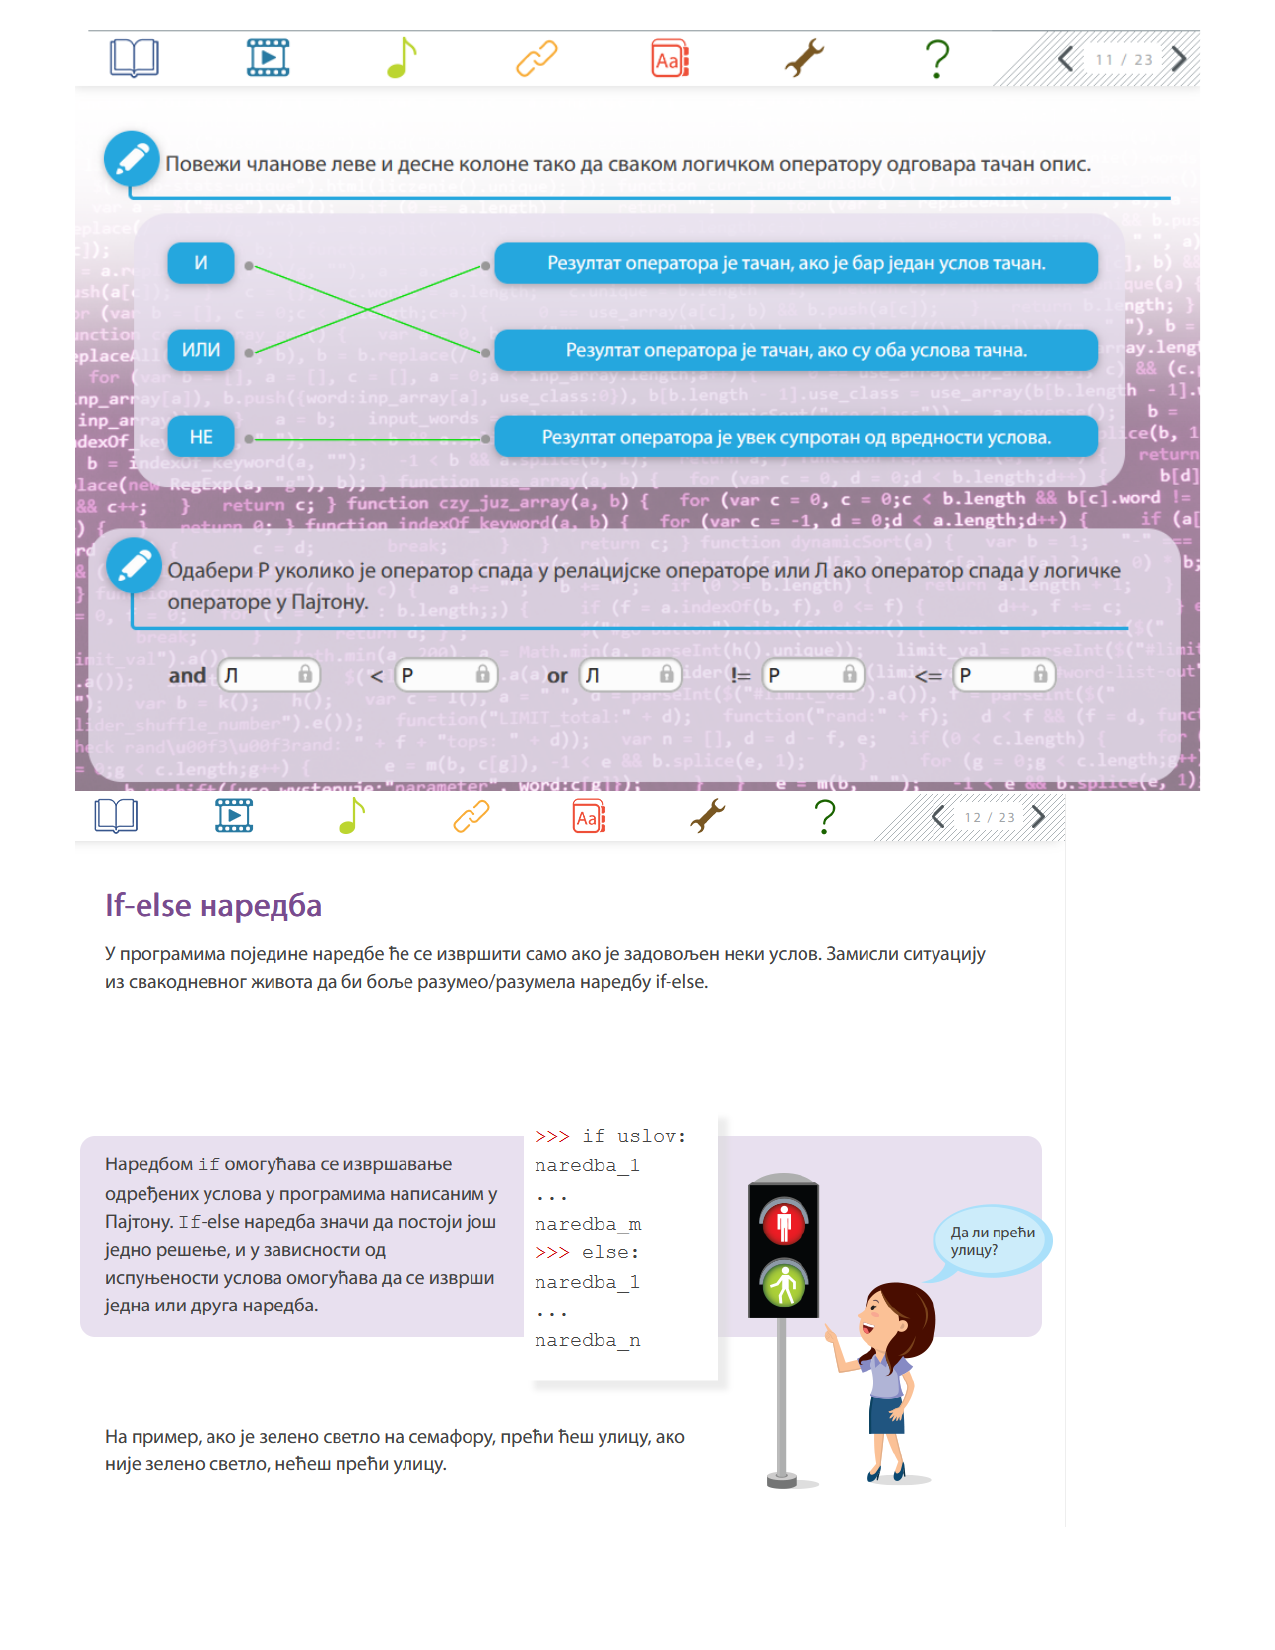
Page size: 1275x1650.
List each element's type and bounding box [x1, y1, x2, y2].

picture [75, 794, 1066, 1527]
picture [75, 28, 1200, 791]
